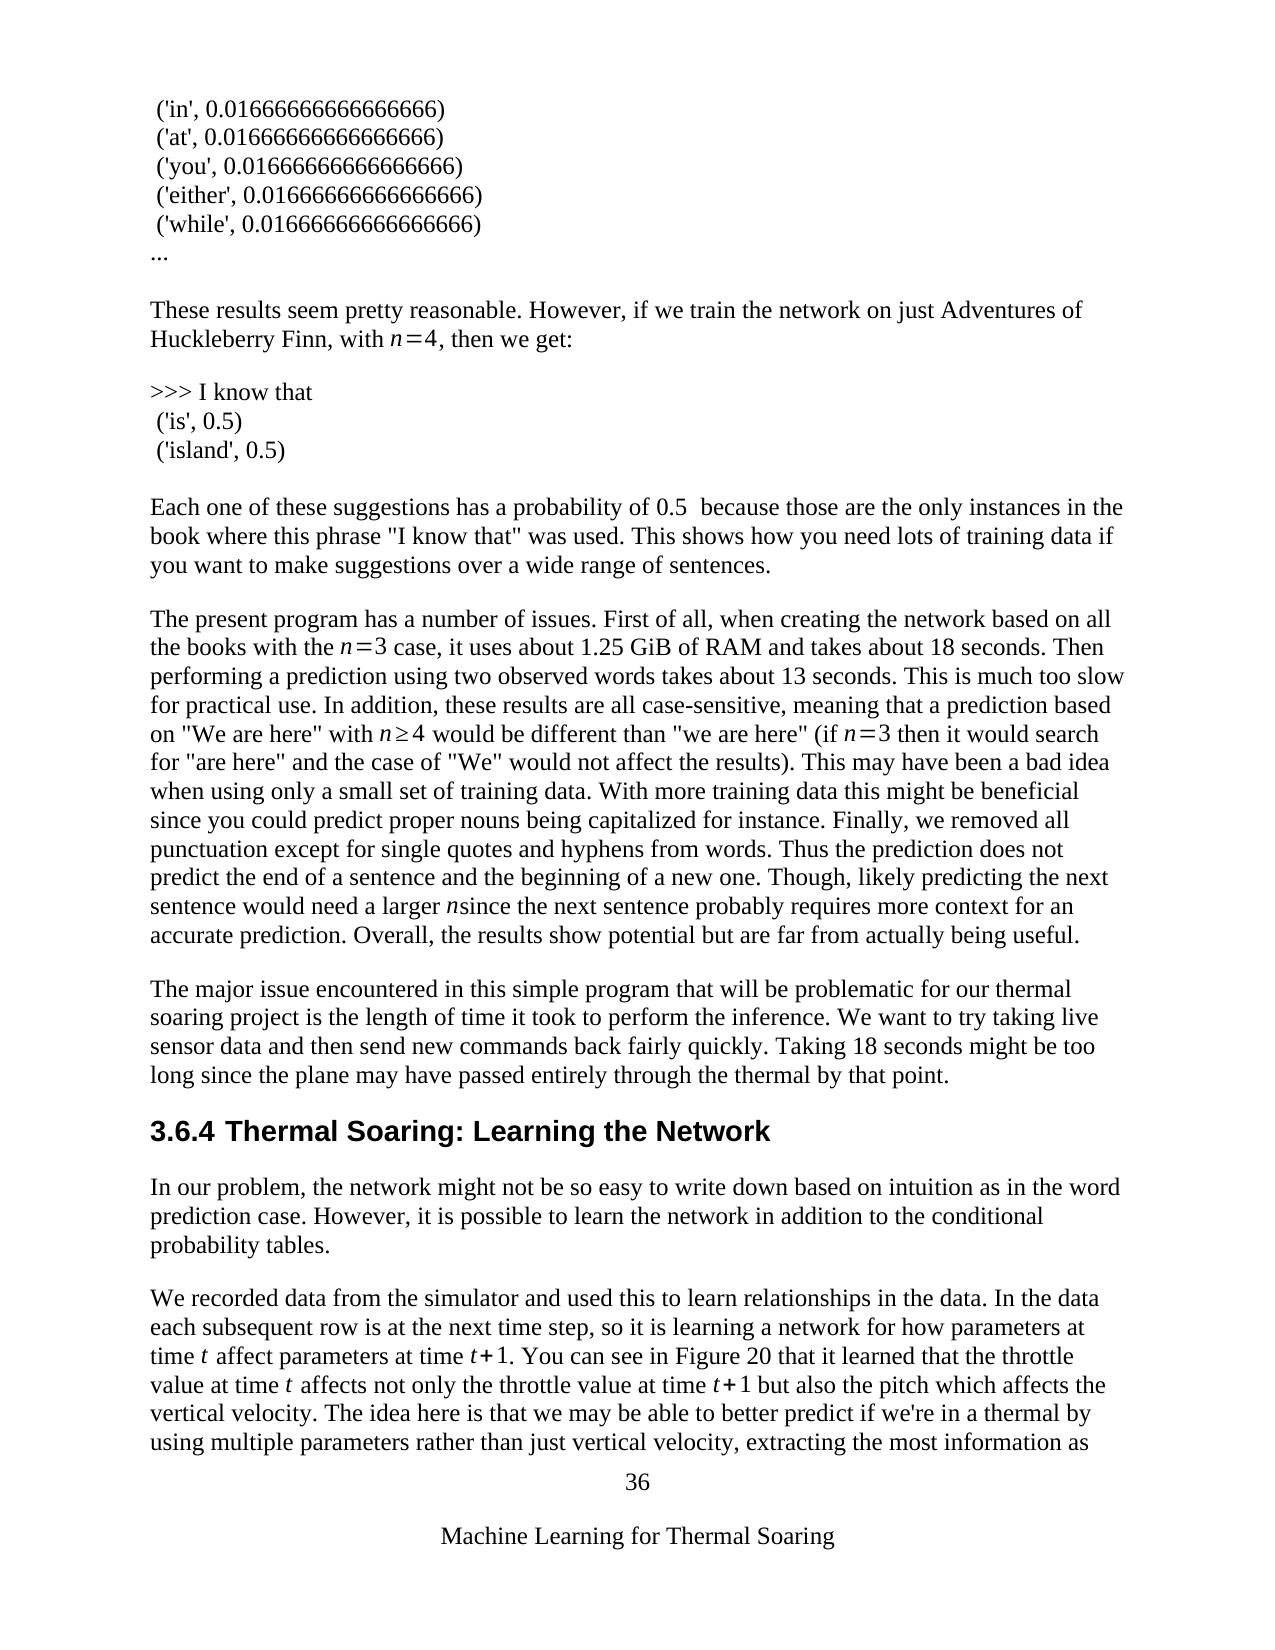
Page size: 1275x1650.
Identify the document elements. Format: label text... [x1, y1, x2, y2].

text Each one of these suggestions has a probability of because those are the only instances in the book where this phrase "I know that" was used. This shows how you need lots of training data if you want to make suggestions over a wide range of sentences. [150, 492, 1125, 579]
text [150, 1283, 1125, 1456]
text ('island', 0.5) [150, 435, 1125, 464]
text ('at', 0.01666666666666666) [150, 122, 1125, 151]
text In our problem, the network might not be so easy to write down based on intuition as in the word prediction case. However, it is possible to learn the network in addition to the conditional probability tables. [150, 1172, 1125, 1258]
text The major issue encountered in this simple program that will be problematic for our thermal soaring project is the length of time it took to perform the inference. We want to try taking live sensor data and then send new commands back fairly quickly. Taking 18 seconds might be too long since the plane may have passed entirely through the thermal by that point. [150, 974, 1125, 1089]
text >>> I know that [150, 377, 1125, 406]
text These results seem pretty reasonable. However, if we train the network on just Adventures of Huckleberry Finn, with , then we get: [150, 295, 1125, 352]
text The present program has a number of issues. First of all, when creating the network based on all the books with the case, it uses about 1.25 GiB of RAM and takes about 18 seconds. Then performing a prediction using two observed words takes about 13 seconds. This is much too slow for practical use. In addition, these results are all case-sensitive, meaning that a prediction based on "We are here" with would be different than "we are here" (if then it would search for "are here" and the case of "We" would not affect the results). This may have been a bad idea when using only a small set of training data. With more training data this might be beneficial since you could predict proper nouns being capitalized for instance. Finally, we removed all punctuation except for single quotes and hyphens from words. Thus the prediction does not predict the end of a sentence and the beginning of a new one. Though, likely predicting the next sentence would need a larger since the next sentence probably requires more context for an accurate prediction. Overall, the results show potential but are far from actually being useful. [150, 604, 1125, 949]
text ('in', 0.01666666666666666) [150, 94, 1125, 122]
text ('is', 0.5) [150, 406, 1125, 435]
text ('while', 0.01666666666666666) [150, 209, 1125, 237]
subtitle Thermal Soaring: Learning the Network [150, 1114, 1125, 1147]
text ('either', 0.01666666666666666) [150, 180, 1125, 209]
text ('you', 0.01666666666666666) [150, 151, 1125, 180]
text ... [150, 237, 1125, 266]
